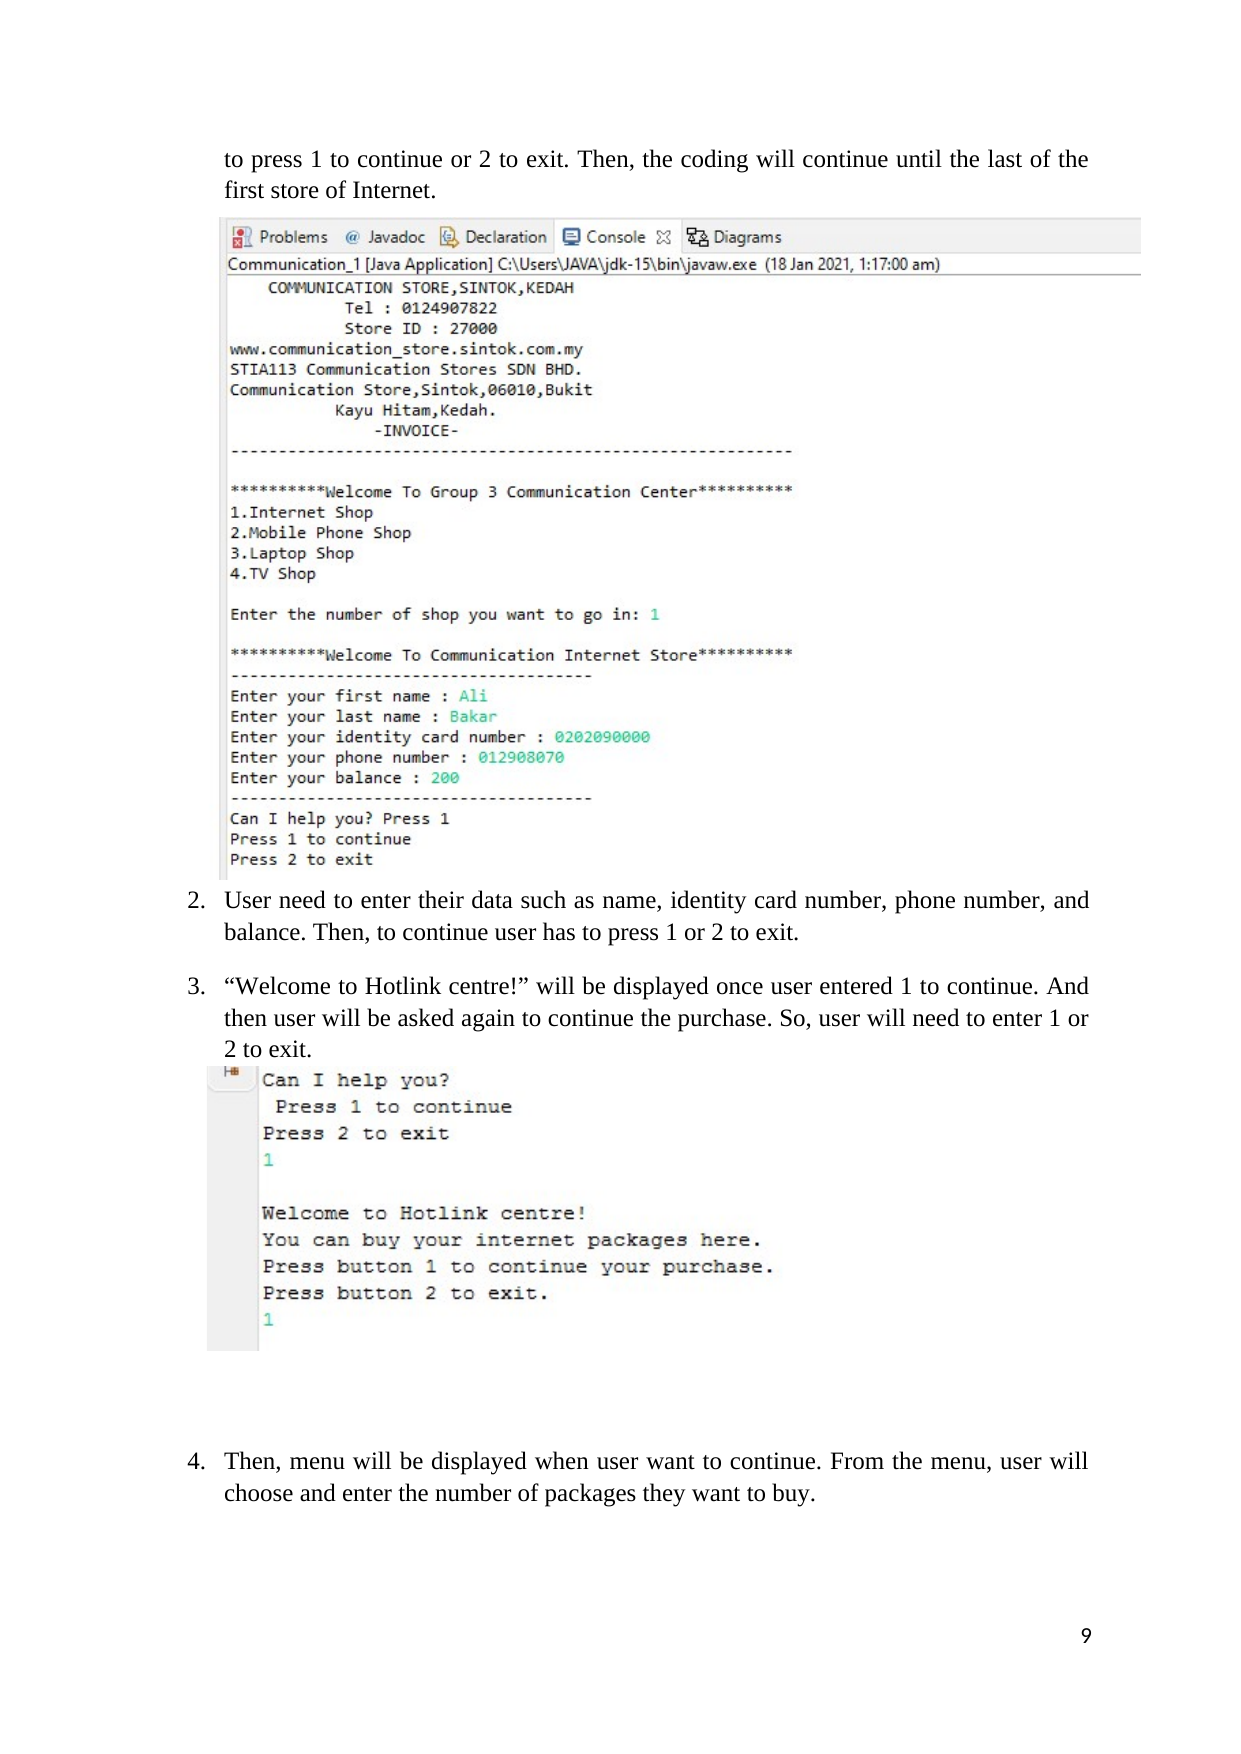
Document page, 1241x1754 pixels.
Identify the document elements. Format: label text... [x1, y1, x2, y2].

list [187, 144, 1091, 204]
list “Welcome to Hotlink centre!” will be displayed once user entered 1 to continue. And then user will be asked again to continue the purchase. So, user will need to enter 1 or 2 to exit. [187, 971, 1091, 1063]
picture [206, 1066, 999, 1351]
list User need to enter their data such as name, identity card number, phone number, and balance. Then, to continue user has to press 1 or 2 to exit. [187, 885, 1091, 946]
list Then, menu will be displayed when user want to continue. From the menu, user will choose and enter the number of packages they want to buy. [187, 1446, 1091, 1506]
picture [188, 217, 1141, 880]
